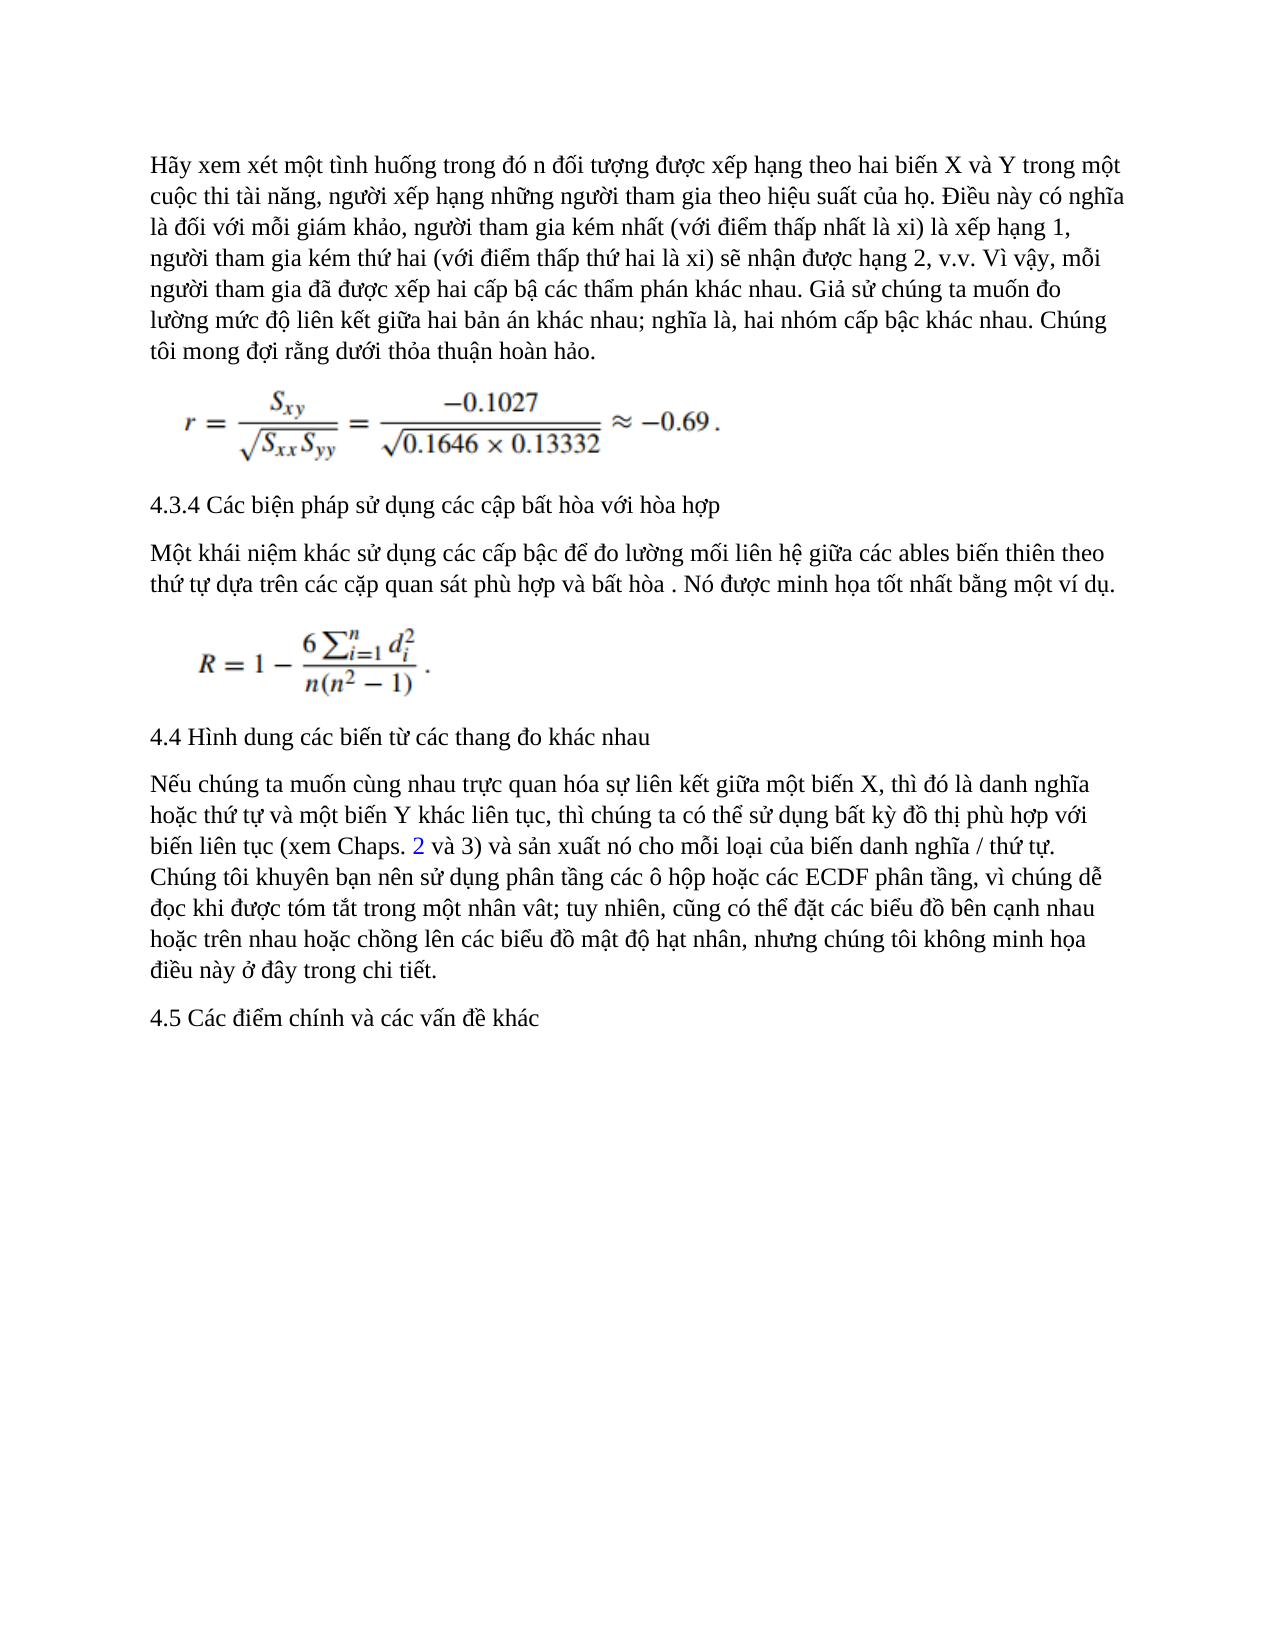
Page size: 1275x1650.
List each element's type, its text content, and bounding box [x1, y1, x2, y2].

text 4.5 Các điểm chính và các vấn đề khác [150, 1003, 1125, 1032]
text Nếu chúng ta muốn cùng nhau trực quan hóa sự liên kết giữa một biến X, thì đó là danh nghĩa hoặc thứ tự và một biến Y khác liên tục, thì chúng ta có thể sử dụng bất kỳ đồ thị phù hợp với biến liên tục (xem Chaps. 2 và 3) và sản xuất nó cho mỗi loại của biến danh nghĩa / thứ tự. Chúng tôi khuyên bạn nên sử dụng phân tầng các ô hộp hoặc các ECDF phân tầng, vì chúng dễ đọc khi được tóm tắt trong một nhân vât; tuy nhiên, cũng có thể đặt các biểu đồ bên cạnh nhau hoặc trên nhau hoặc chồng lên các biểu đồ mật độ hạt nhân, nhưng chúng tôi không minh họa điều này ở đây trong chi tiết. [150, 769, 1125, 984]
text Hãy xem xét một tình huống trong đó n đối tượng được xếp hạng theo hai biến X và Y trong một cuộc thi tài năng, người xếp hạng những người tham gia theo hiệu suất của họ. Điều này có nghĩa là đối với mỗi giám khảo, người tham gia kém nhất (với điểm thấp nhất là xi) là xếp hạng 1, người tham gia kém thứ hai (với điểm thấp thứ hai là xi) sẽ nhận được hạng 2, v.v. Vì vậy, mỗi người tham gia đã được xếp hai cấp bậ các thẩm phán khác nhau. Giả sử chúng ta muốn đo lường mức độ liên kết giữa hai bản án khác nhau; nghĩa là, hai nhóm cấp bậc khác nhau. Chúng tôi mong đợi rằng dưới thỏa thuận hoàn hảo. [150, 150, 1125, 365]
picture [150, 383, 754, 472]
picture [150, 616, 515, 703]
text 4.3.4 Các biện pháp sử dụng các cập bất hòa với hòa hợp [150, 490, 1125, 519]
text 4.4 Hình dung các biến từ các thang đo khác nhau [150, 722, 1125, 750]
text Một khái niệm khác sử dụng các cấp bậc để đo lường mối liên hệ giữa các ables biến thiên theo thứ tự dựa trên các cặp quan sát phù hợp và bất hòa . Nó được minh họa tốt nhất bằng một ví dụ. [150, 538, 1125, 598]
